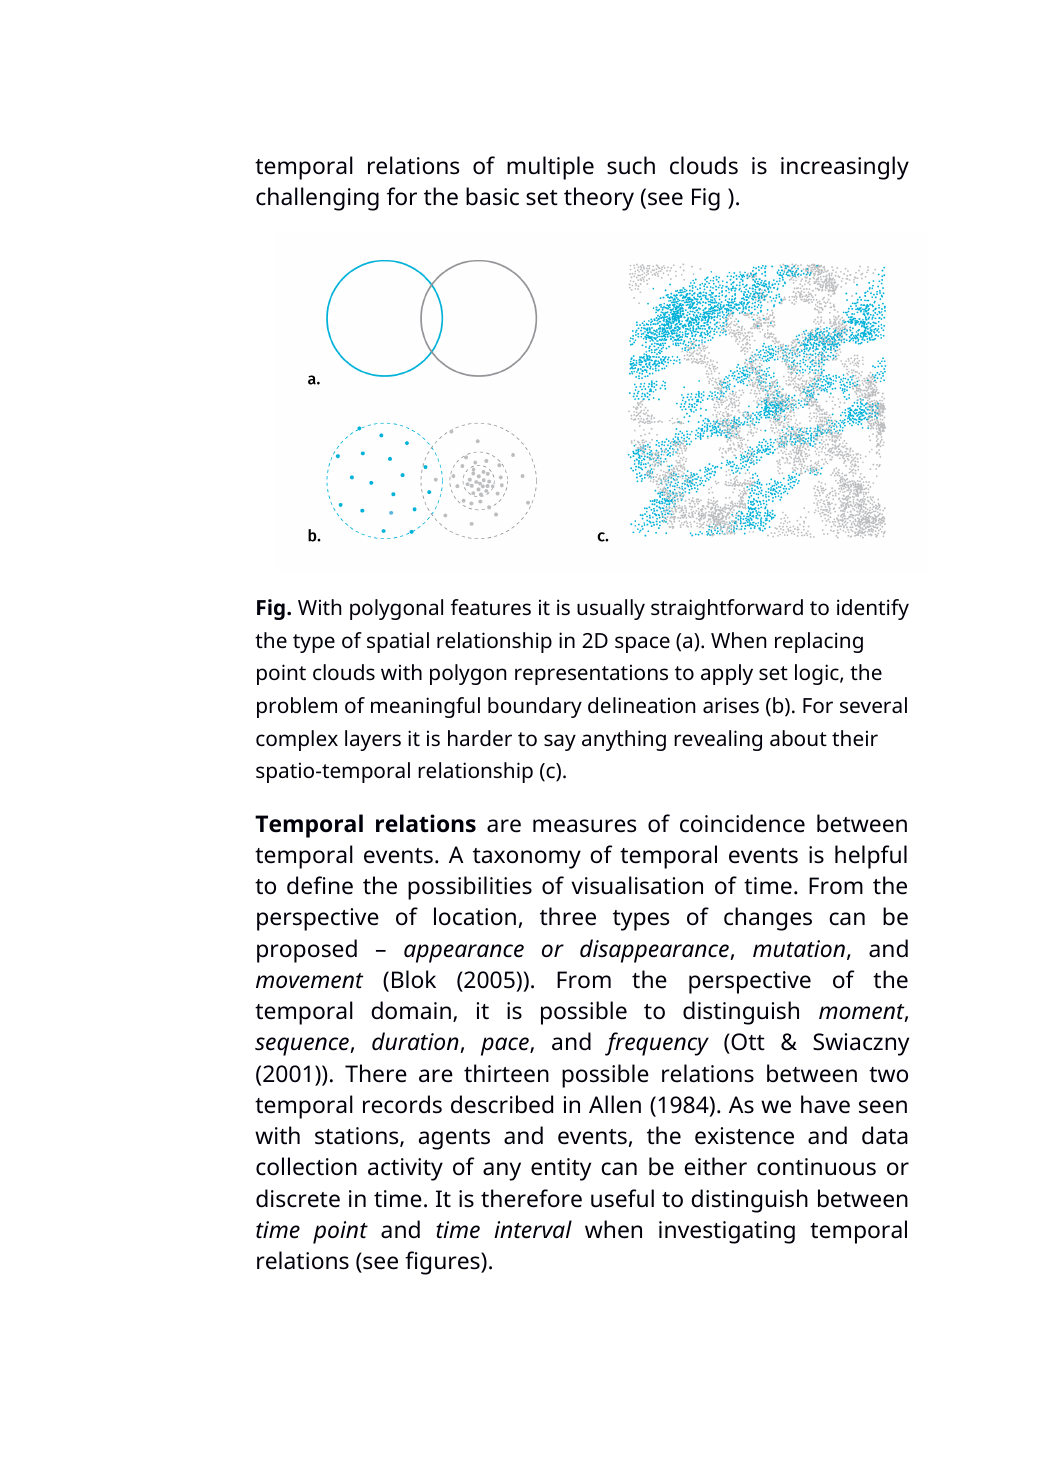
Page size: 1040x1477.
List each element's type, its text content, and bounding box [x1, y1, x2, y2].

text Fig. With polygonal features it is usually straightforward to identify the type of spatial relationship in 2D space (a). When replacing point clouds with polygon representations to apply set logic, the problem of meaningful boundary delineation arises (b). For several complex layers it is harder to say anything revealing about their spatio-temporal relationship (c). [255, 593, 910, 785]
picture [274, 231, 929, 573]
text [255, 150, 910, 212]
text Temporal relations are measures of coincidence between temporal events. A taxonomy of temporal events is helpful to define the possibilities of visualisation of time. From the perspective of location, three types of changes can be proposed – appearance or disappearance, mutation, and movement (Blok (2005)). From the perspective of the temporal domain, it is possible to distinguish moment, sequence, duration, pace, and frequency (Ott & Swiaczny (2001)). There are thirteen possible relations between two temporal records described in Allen (1984). As we have seen with stations, agents and events, the existence and data collection activity of any entity can be either continuous or discrete in time. It is therefore useful to distinguish between time point and time interval when investigating temporal relations (see figures). [255, 808, 910, 1276]
